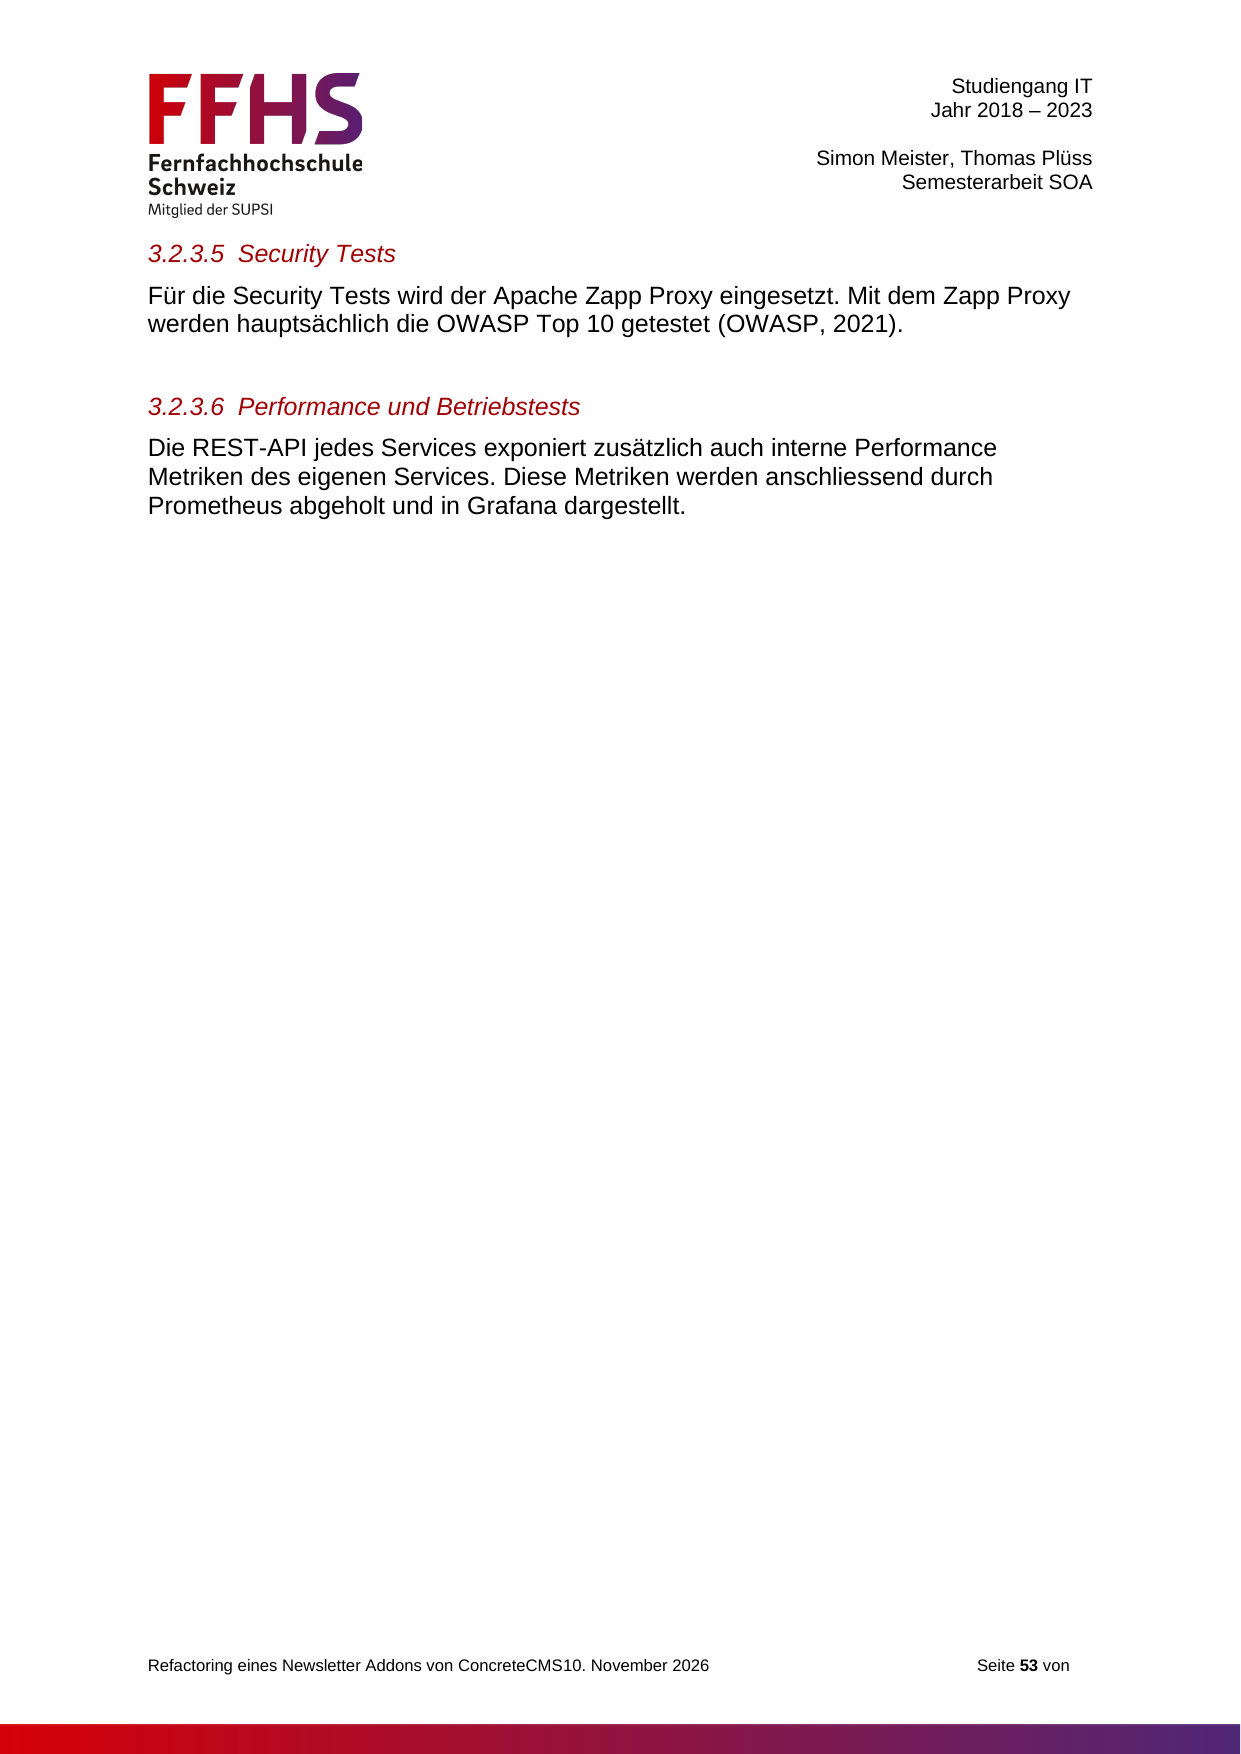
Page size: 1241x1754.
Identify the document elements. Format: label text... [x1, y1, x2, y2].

picture [148, 73, 363, 218]
picture [0, 1724, 1241, 1754]
text Für die Security Tests wird der Apache Zapp Proxy eingesetzt. Mit dem Zapp Proxy werden hauptsächlich die OWASP Top 10 getestet. [148, 281, 1092, 338]
subtitle Security Tests [148, 239, 1092, 268]
text Die REST-API jedes Services exponiert zusätzlich auch interne Performance Metriken des eigenen Services. Diese Metriken werden anschliessend durch Prometheus abgeholt und in Grafana dargestellt. [148, 433, 1092, 519]
subtitle Performance und Betriebstests [148, 392, 1092, 421]
